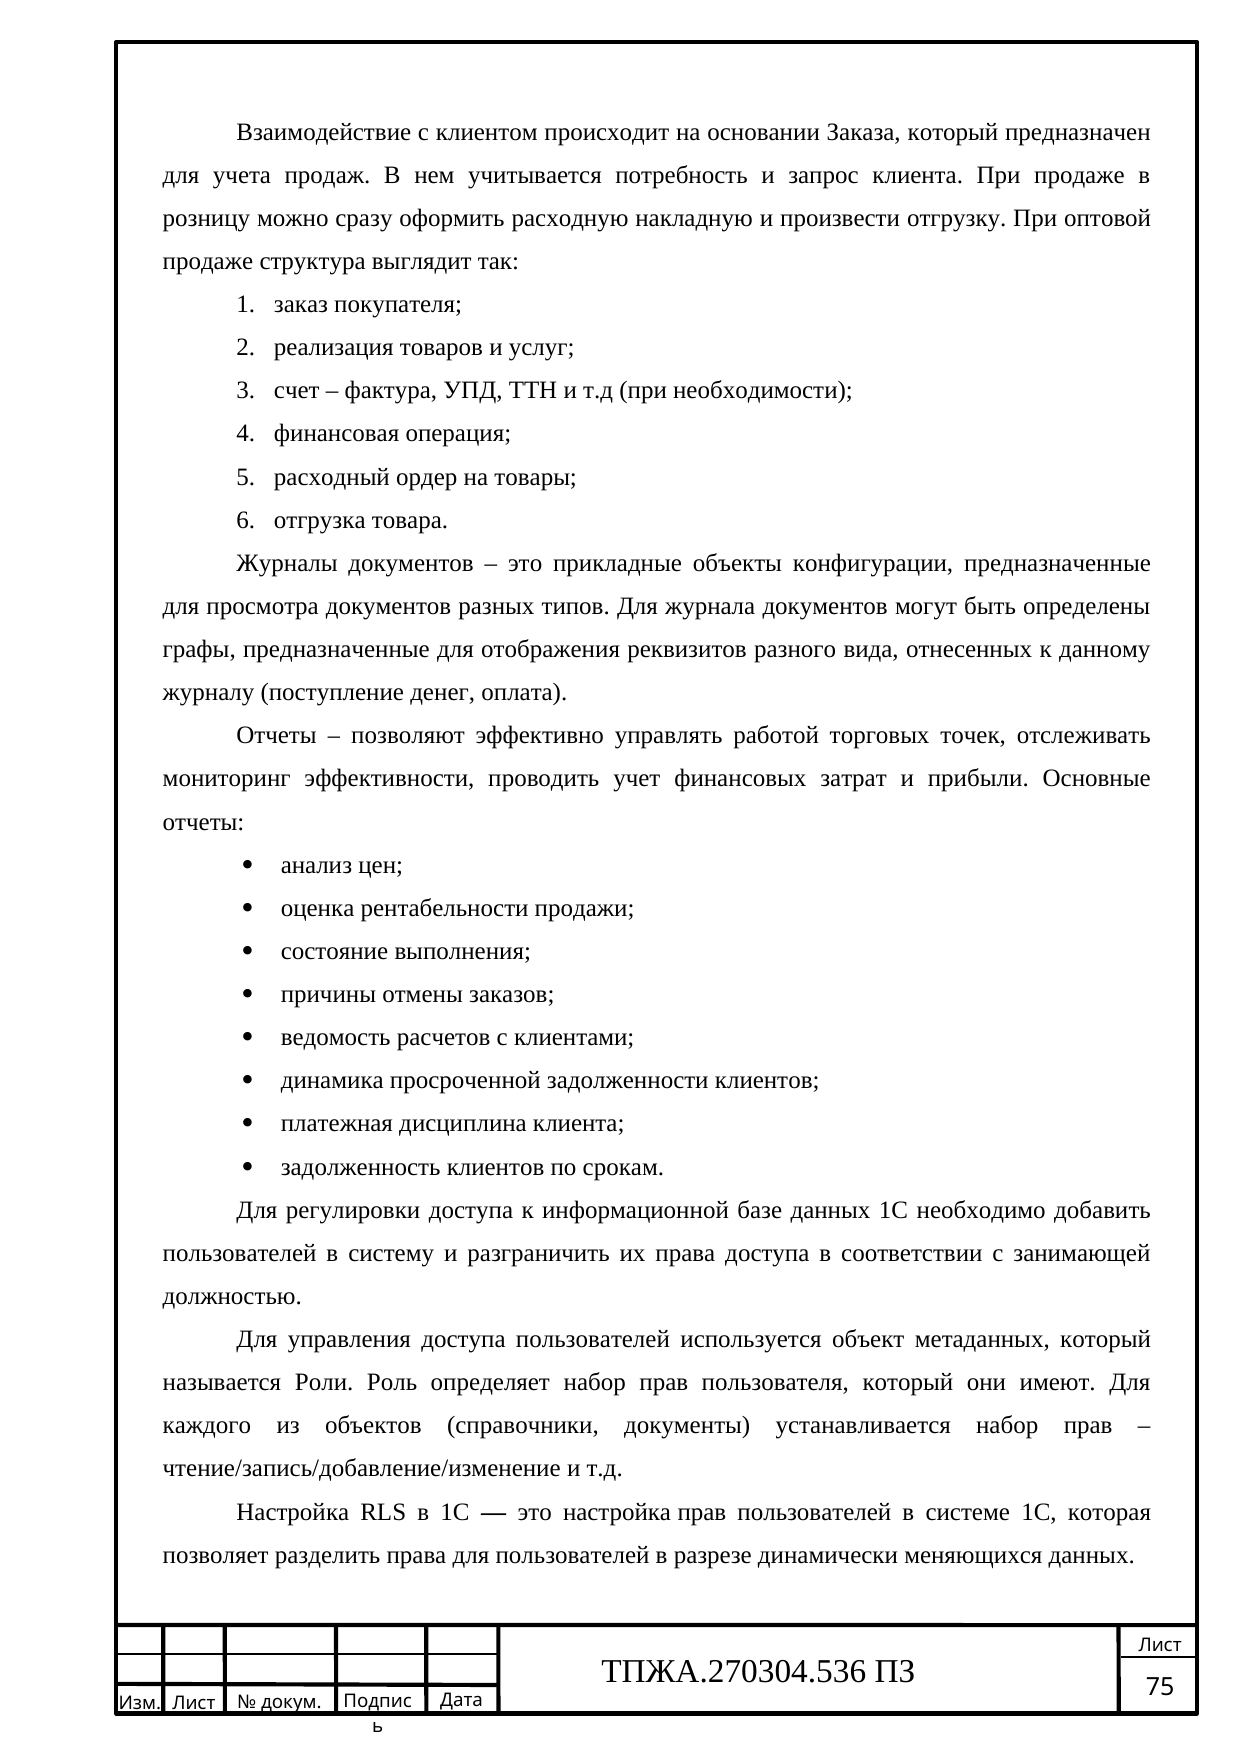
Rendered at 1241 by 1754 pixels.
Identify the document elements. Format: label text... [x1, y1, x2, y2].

text Настройка RLS в 1С — это настройка прав пользователей в системе 1С, которая позволяет разделить права для пользователей в разрезе динамически меняющихся данных. [162, 1497, 1152, 1568]
list счет – фактура, УПД, ТТН и т.д (при необходимости); [236, 375, 1152, 404]
list реализация товаров и услуг; [236, 332, 1152, 361]
list динамика просроченной задолженности клиентов; [243, 1065, 1152, 1094]
list анализ цен; [243, 850, 1152, 878]
text Для управления доступа пользователей используется объект метаданных, который называется Роли. Роль определяет набор прав пользователя, который они имеют. Для каждого из объектов (справочники, документы) устанавливается набор прав – чтение/запись/добавление/изменение и т.д. [162, 1324, 1152, 1482]
text Отчеты – позволяют эффективно управлять работой торговых точек, отслеживать мониторинг эффективности, проводить учет финансовых затрат и прибыли. Основные отчеты: [162, 720, 1152, 835]
text Журналы документов – это прикладные объекты конфигурации, предназначенные для просмотра документов разных типов. Для журнала документов могут быть определены графы, предназначенные для отображения реквизитов разного вида, отнесенных к данному журналу (поступление денег, оплата). [162, 548, 1152, 706]
list платежная дисциплина клиента; [243, 1108, 1152, 1137]
text Взаимодействие с клиентом происходит на основании Заказа, который предназначен для учета продаж. В нем учитывается потребность и запрос клиента. При продаже в розницу можно сразу оформить расходную накладную и произвести отгрузку. При оптовой продаже структура выглядит так: [162, 117, 1152, 275]
list отгрузка товара. [236, 505, 1152, 533]
list причины отмены заказов; [243, 979, 1152, 1008]
list состояние выполнения; [243, 936, 1152, 965]
list ведомость расчетов с клиентами; [243, 1022, 1152, 1051]
list оценка рентабельности продажи; [243, 893, 1152, 922]
list задолженность клиентов по срокам. [243, 1152, 1152, 1180]
text Для регулировки доступа к информационной базе данных 1С необходимо добавить пользователей в систему и разграничить их права доступа в соответствии с занимающей должностью. [162, 1195, 1152, 1310]
list заказ покупателя; [236, 289, 1152, 318]
list расходный ордер на товары; [236, 462, 1152, 490]
list финансовая операция; [236, 418, 1152, 447]
